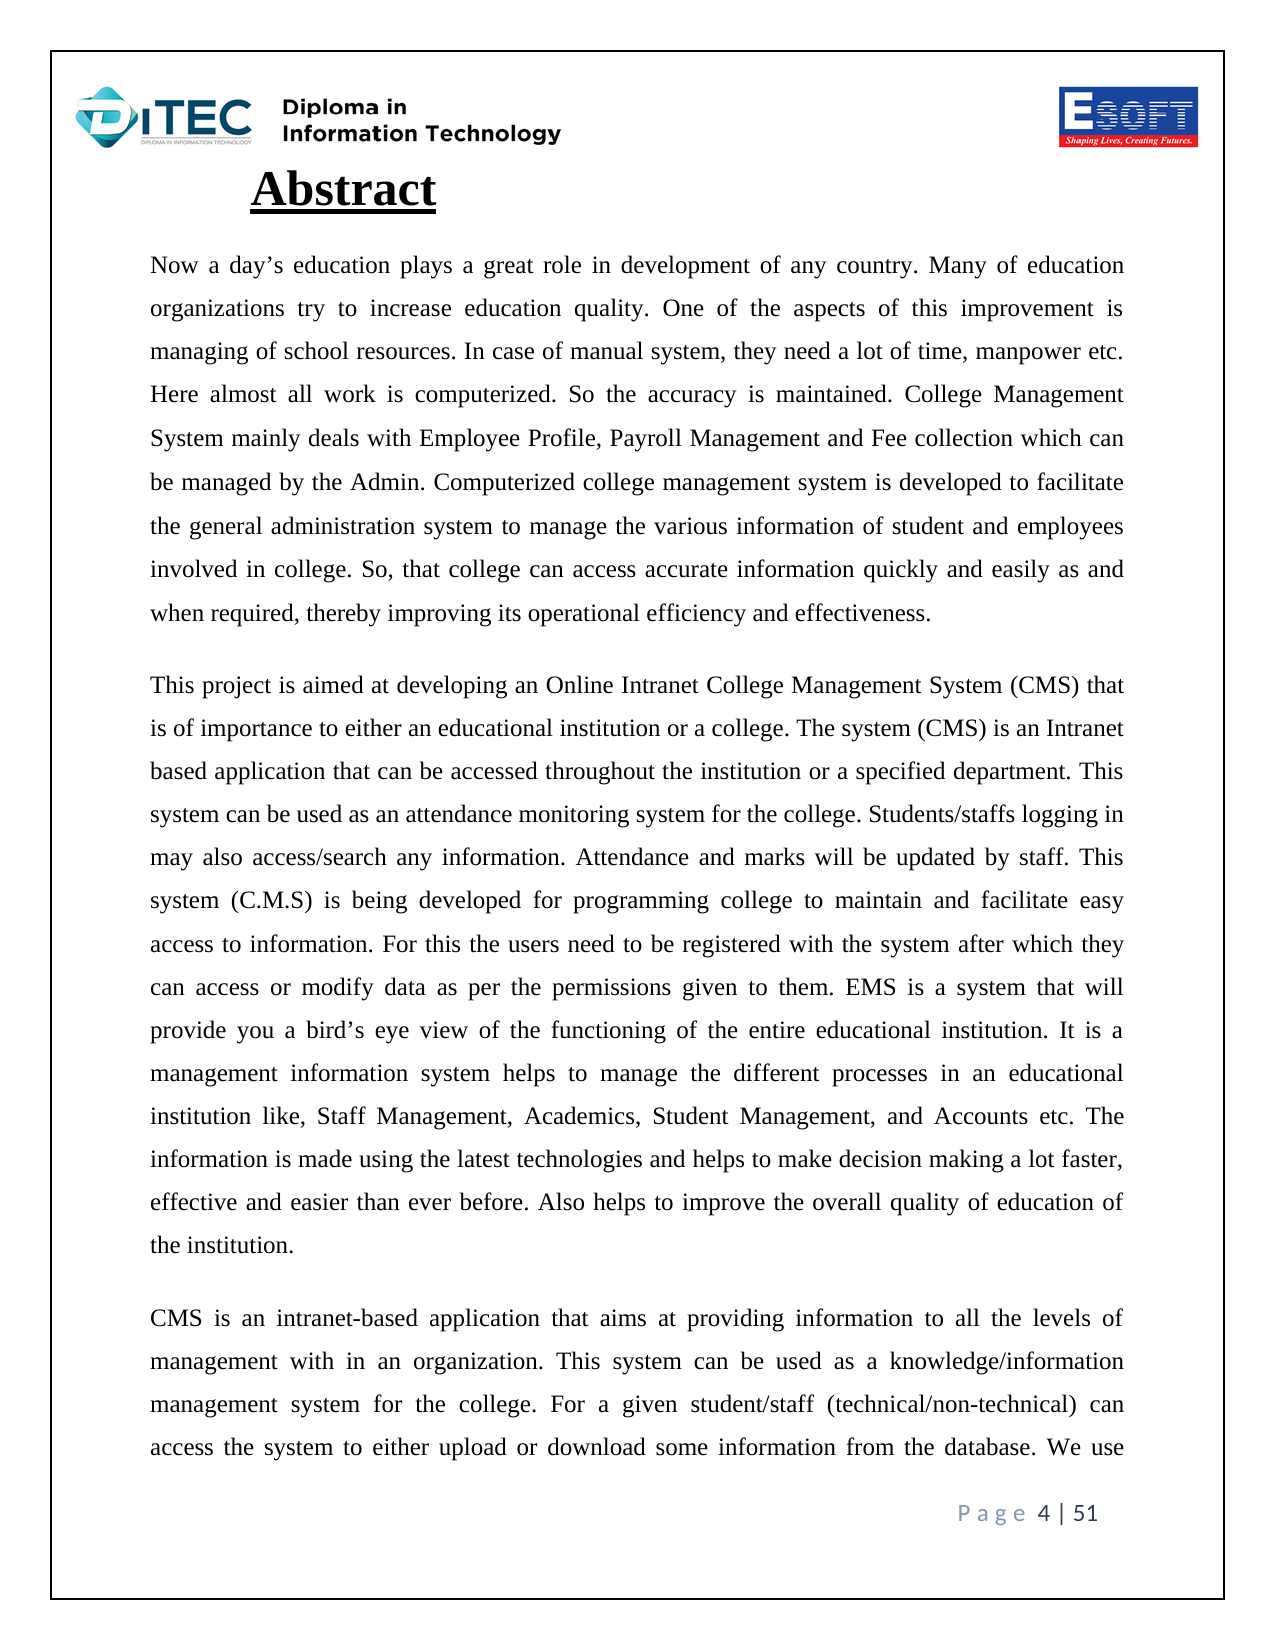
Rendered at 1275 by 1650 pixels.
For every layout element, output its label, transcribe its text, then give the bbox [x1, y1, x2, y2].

text This project is aimed at developing an Online Intranet College Management System (CMS) that is of importance to either an educational institution or a college. The system (CMS) is an Intranet based application that can be accessed throughout the institution or a specified department. This system can be used as an attendance monitoring system for the college. Students/staffs logging in may also access/search any information. Attendance and marks will be updated by staff. This system (C.M.S) is being developed for programming college to maintain and facilitate easy access to information. For this the users need to be registered with the system after which they can access or modify data as per the permissions given to them. EMS is a system that will provide you a bird’s eye view of the functioning of the entire educational institution. It is a management information system helps to manage the different processes in an educational institution like, Staff Management, Academics, Student Management, and Accounts etc. The information is made using the latest technologies and helps to make decision making a lot faster, effective and easier than ever before. Also helps to improve the overall quality of education of the institution. [150, 670, 1125, 1259]
picture [23, 42, 1257, 150]
subtitle Abstract [250, 159, 963, 216]
picture [52, 52, 1223, 150]
text Now a day’s education plays a great role in development of any country. Many of education organizations try to increase education quality. One of the aspects of this improvement is managing of school resources. In case of manual system, they need a lot of time, manpower etc. Here almost all work is computerized. So the accuracy is maintained. College Management System mainly deals with Employee Profile, Payroll Management and Fee collection which can be managed by the Admin. Computerized college management system is developed to facilitate the general administration system to manage the various information of student and employees involved in college. So, that college can access accurate information quickly and easily as and when required, thereby improving its operational efficiency and effectiveness. [150, 250, 1125, 626]
